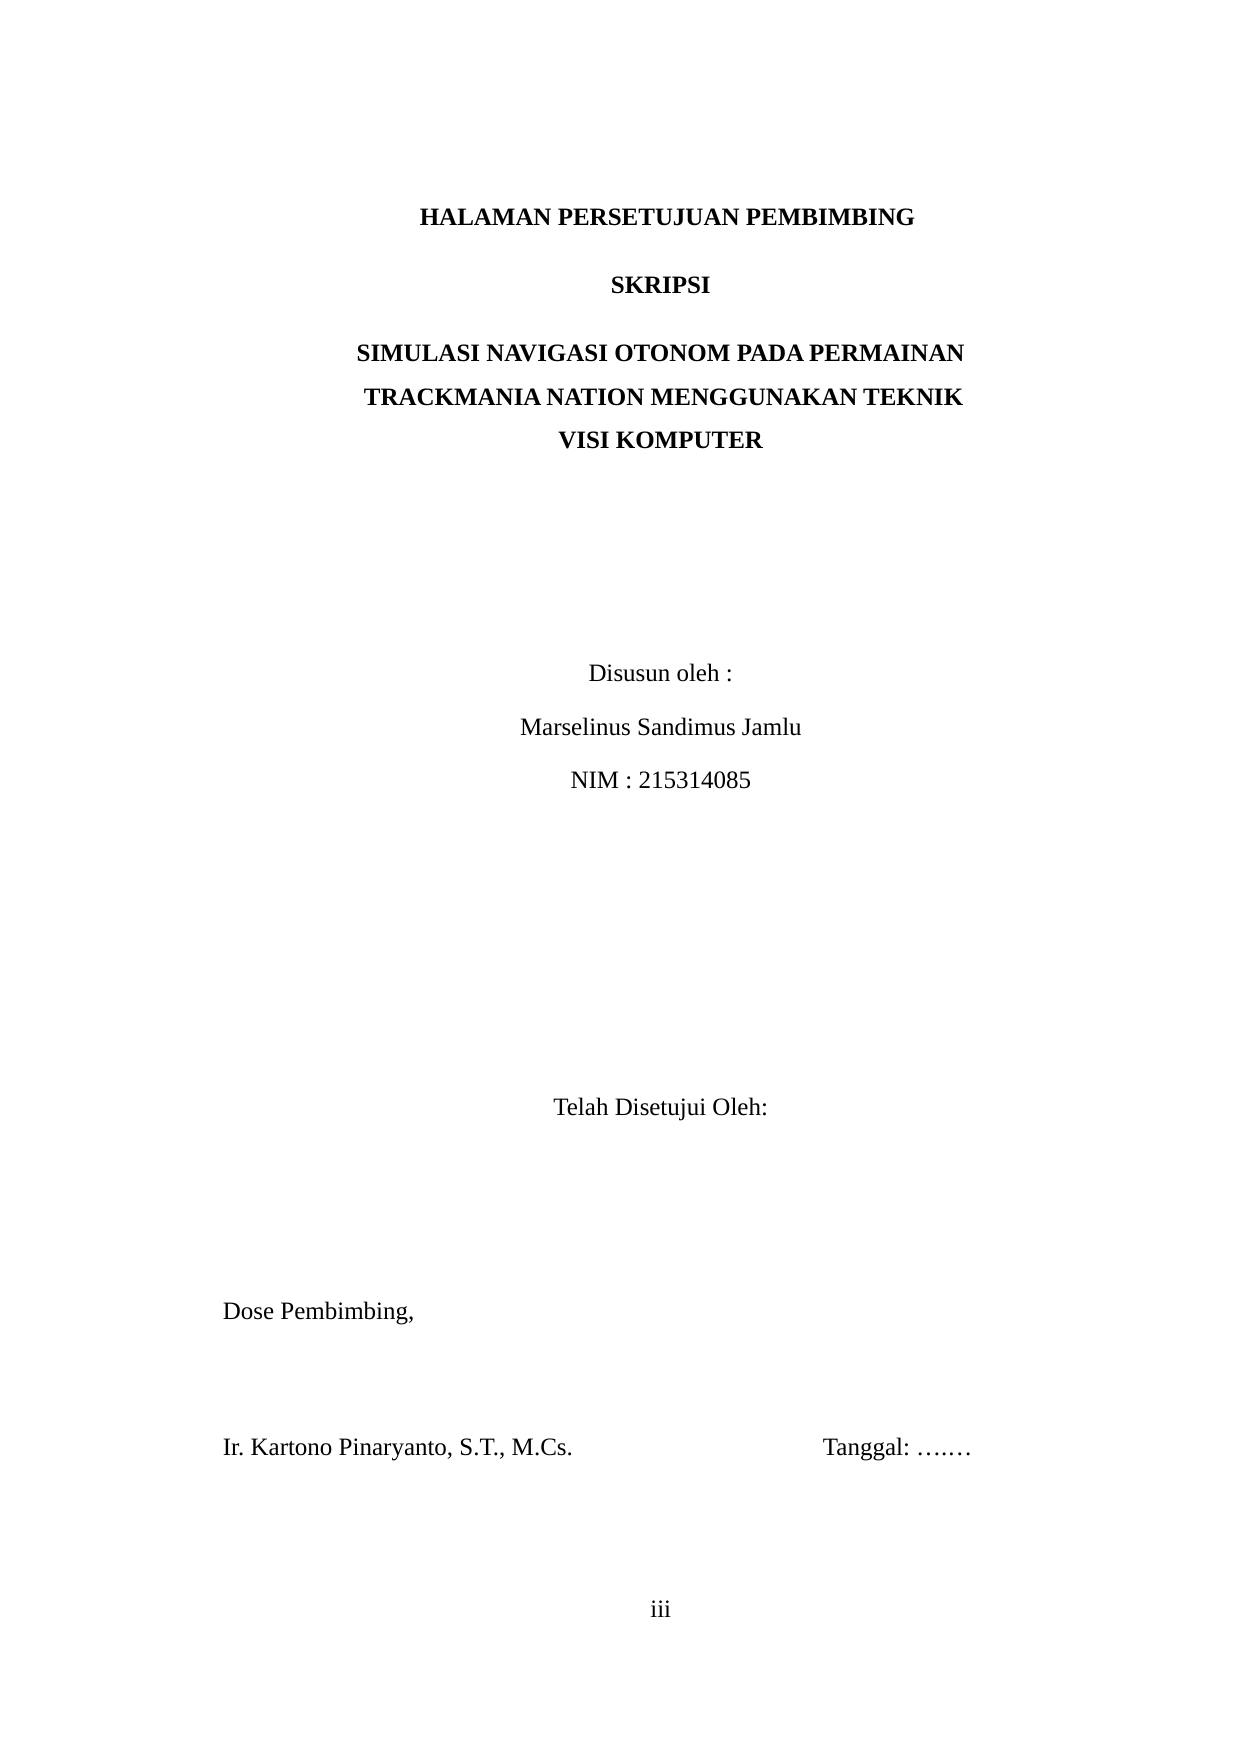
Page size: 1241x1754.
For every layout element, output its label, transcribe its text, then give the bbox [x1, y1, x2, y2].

subtitle HALAMAN PERSETUJUAN PEMBIMBING [148, 202, 1098, 231]
text TRACKMANIA NATION MENGGUNAKAN TEKNIK [148, 382, 1098, 410]
text Dose Pembimbing, [148, 1296, 1098, 1325]
text NIM : 215314085 [148, 765, 1098, 794]
text Disusun oleh : [148, 658, 1098, 687]
text SIMULASI NAVIGASI OTONOM PADA PERMAINAN [148, 338, 1098, 367]
text Telah Disetujui Oleh: [148, 1092, 1098, 1120]
text VISI KOMPUTER [148, 425, 1098, 453]
text Marselinus Sandimus Jamlu [148, 712, 1098, 740]
text SKRIPSI [148, 270, 1098, 299]
text Ir. Kartono Pinaryanto, S.T., M.Cs. Tanggal: ….… [223, 1432, 1098, 1461]
